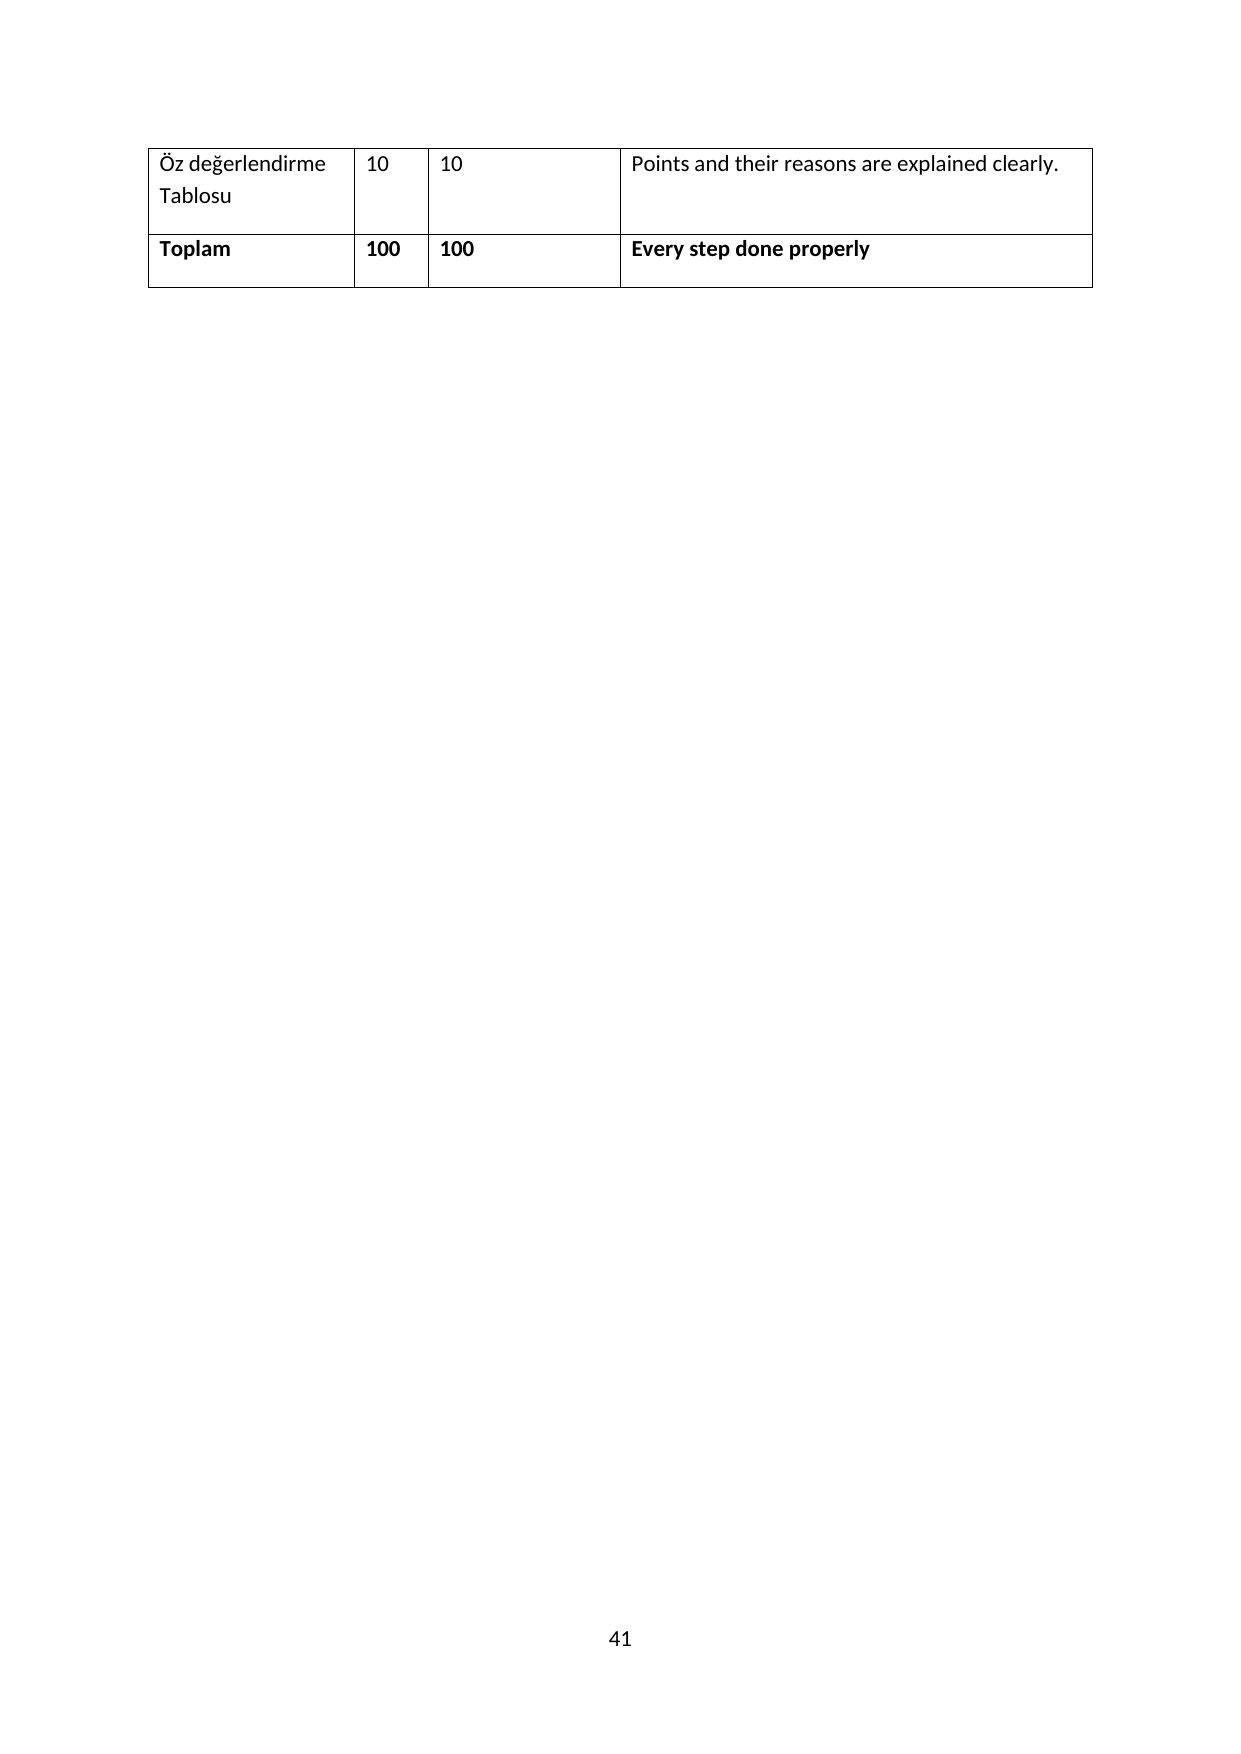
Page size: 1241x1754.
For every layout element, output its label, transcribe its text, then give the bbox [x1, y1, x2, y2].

table_cell 100 [429, 235, 620, 287]
table_cell Toplam [149, 235, 354, 287]
table_cell 100 [355, 235, 428, 287]
table_cell Points and their reasons are explained clearly. [621, 149, 1092, 233]
table_cell Every step done properly [621, 235, 1092, 287]
table_cell Öz değerlendirme Tablosu [149, 149, 354, 233]
table_cell 10 [355, 149, 428, 233]
table_cell 10 [429, 149, 620, 233]
